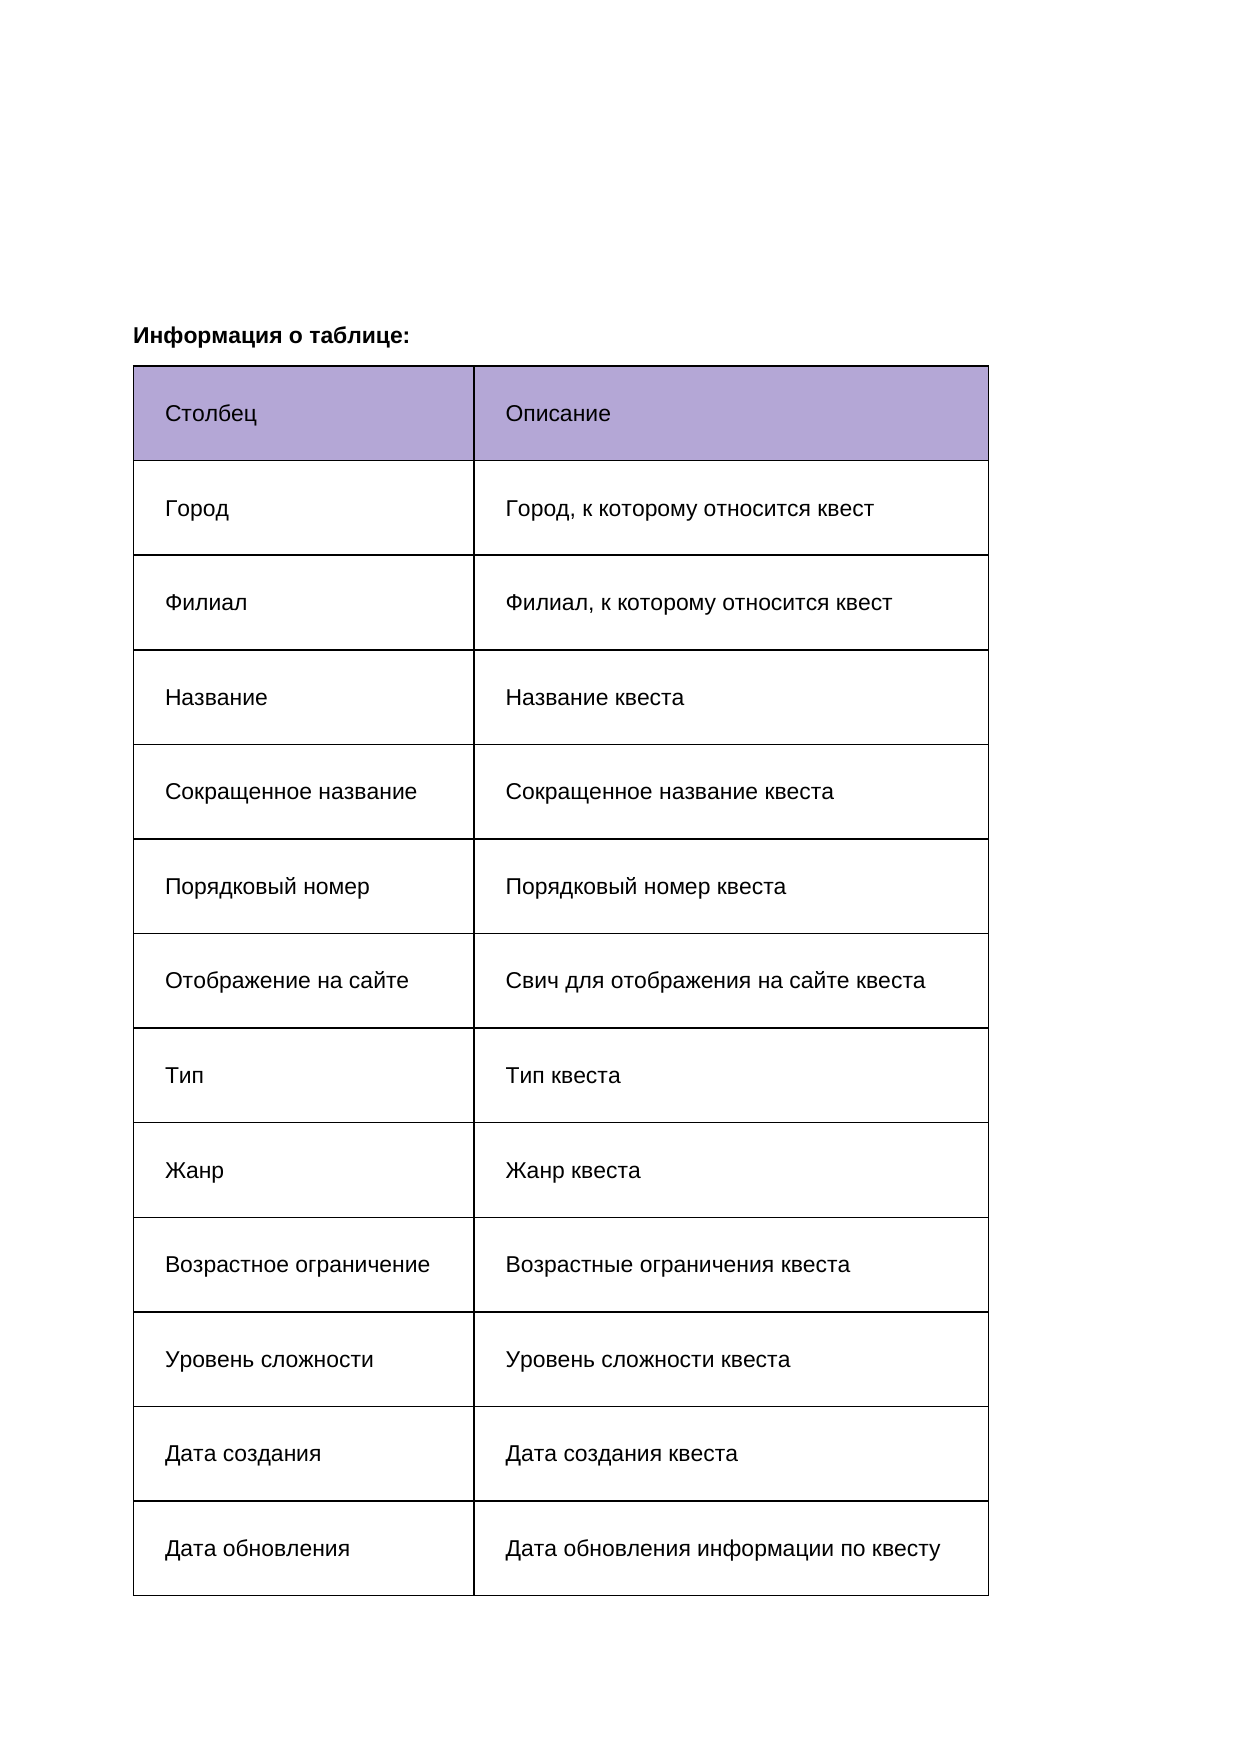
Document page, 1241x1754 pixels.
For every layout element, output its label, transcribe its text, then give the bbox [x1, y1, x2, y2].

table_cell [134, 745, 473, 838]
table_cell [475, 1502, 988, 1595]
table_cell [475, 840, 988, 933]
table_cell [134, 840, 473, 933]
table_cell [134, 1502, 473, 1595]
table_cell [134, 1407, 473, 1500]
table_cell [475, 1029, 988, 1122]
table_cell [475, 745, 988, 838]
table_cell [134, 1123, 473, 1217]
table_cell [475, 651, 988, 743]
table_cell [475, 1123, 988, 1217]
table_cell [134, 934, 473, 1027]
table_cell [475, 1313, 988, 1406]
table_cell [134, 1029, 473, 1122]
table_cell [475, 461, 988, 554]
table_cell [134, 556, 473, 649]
text Информация о таблице: [133, 322, 1090, 348]
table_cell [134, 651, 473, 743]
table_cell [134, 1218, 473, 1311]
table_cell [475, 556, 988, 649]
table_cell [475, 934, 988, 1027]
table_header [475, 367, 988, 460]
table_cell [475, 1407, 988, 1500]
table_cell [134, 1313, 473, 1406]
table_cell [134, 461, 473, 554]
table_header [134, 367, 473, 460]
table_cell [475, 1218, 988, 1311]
